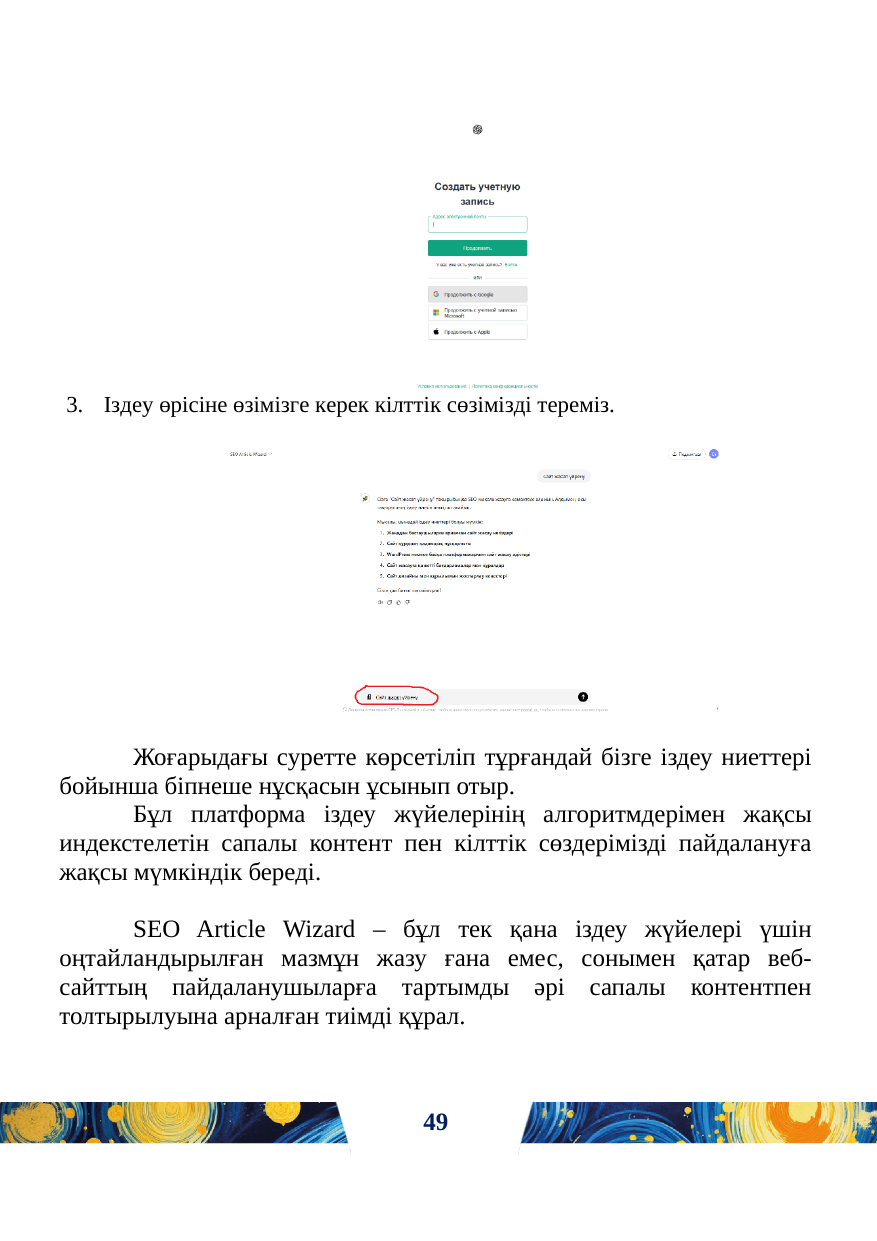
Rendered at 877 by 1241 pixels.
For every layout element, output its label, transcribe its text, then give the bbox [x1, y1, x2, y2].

picture [384, 198, 561, 473]
text Жоғарыдағы суретте көрсетіліп тұрғандай бізге іздеу ниеттері бойынша біпнеше нұсқасын ұсынып отыр. [59, 823, 812, 881]
picture [0, 1101, 877, 1155]
list Өзіңізге ыңғайлы жол бойынша Тіркеуден өтіңіз, Мысалға мен өзімнің электрондық Gmail почтам арқылы тіркелдім. [66, 117, 812, 170]
list Іздеу өрісіне өзімізге керек кілттік сөзімізді тереміз. [66, 472, 812, 499]
picture [226, 527, 719, 795]
text Бұл платформа іздеу жүйелерінің алгоритмдерімен жақсы индекстелетін сапалы контент пен кілттік сөздерімізді пайдалануға жақсы мүмкіндік береді. [59, 881, 812, 967]
